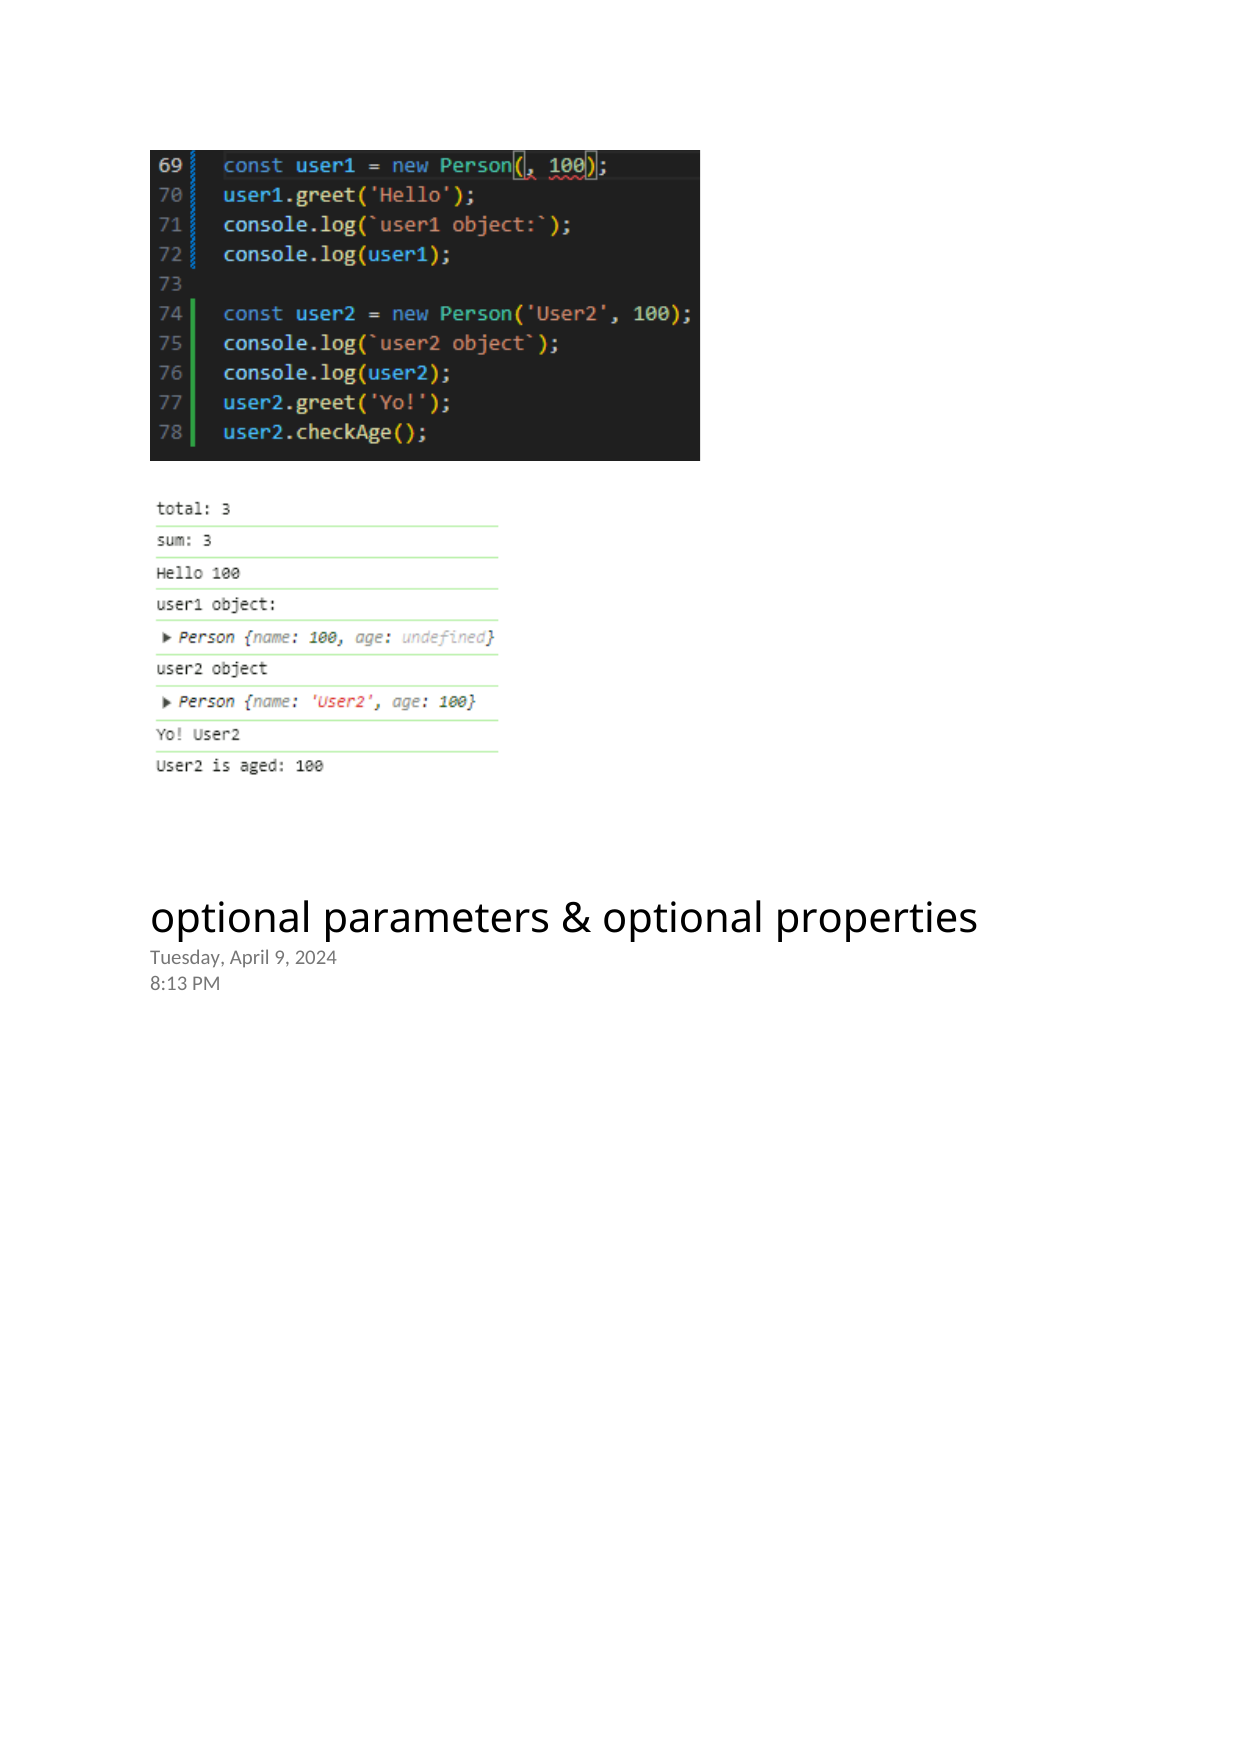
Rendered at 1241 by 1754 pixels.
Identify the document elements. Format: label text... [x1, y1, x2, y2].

text optional parameters & optional properties [150, 888, 1090, 944]
picture [150, 150, 700, 461]
picture [150, 496, 499, 781]
text 8:13 PM [150, 970, 1090, 995]
text Tuesday, April 9, 2024 [150, 944, 1090, 970]
